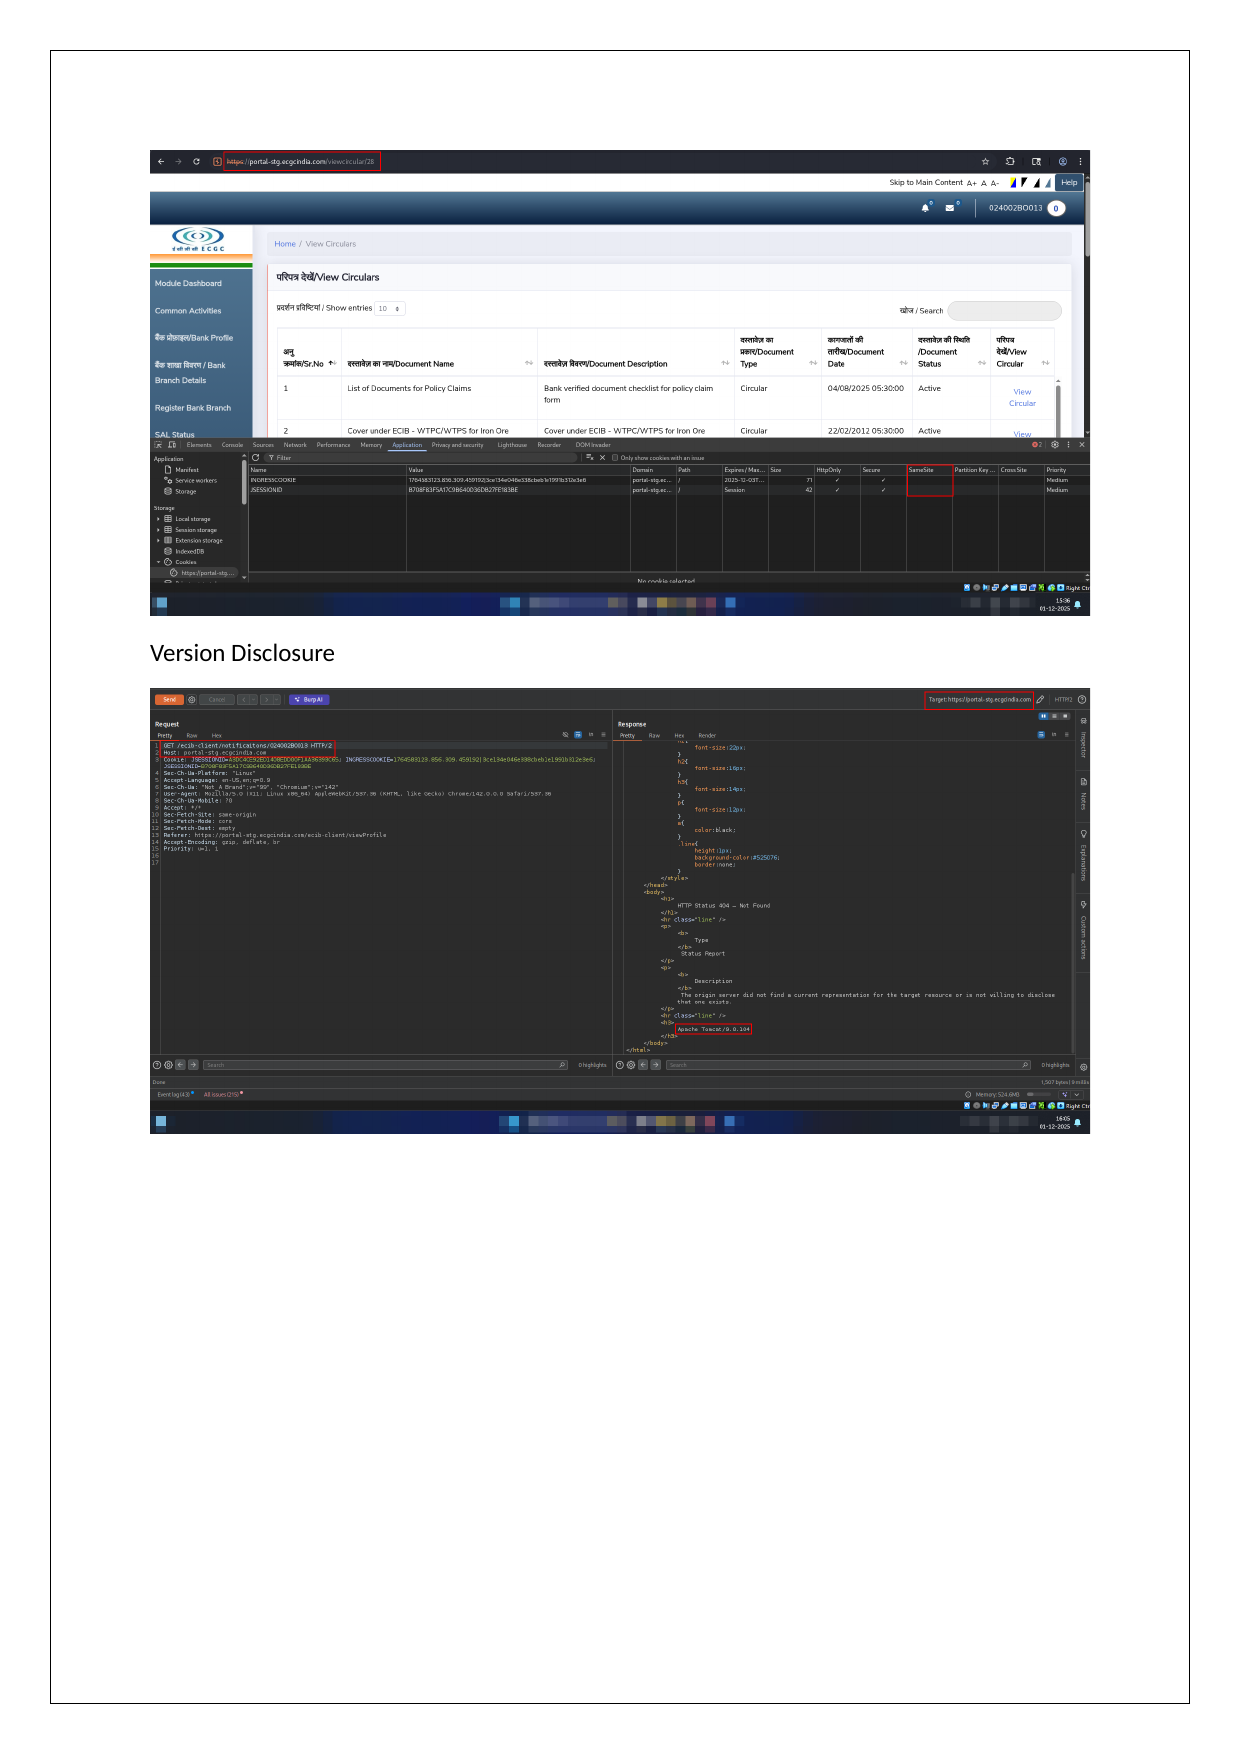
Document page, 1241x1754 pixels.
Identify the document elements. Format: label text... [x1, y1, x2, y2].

text Version Disclosure [150, 637, 1090, 667]
picture [150, 150, 1091, 616]
picture [150, 688, 1091, 1134]
